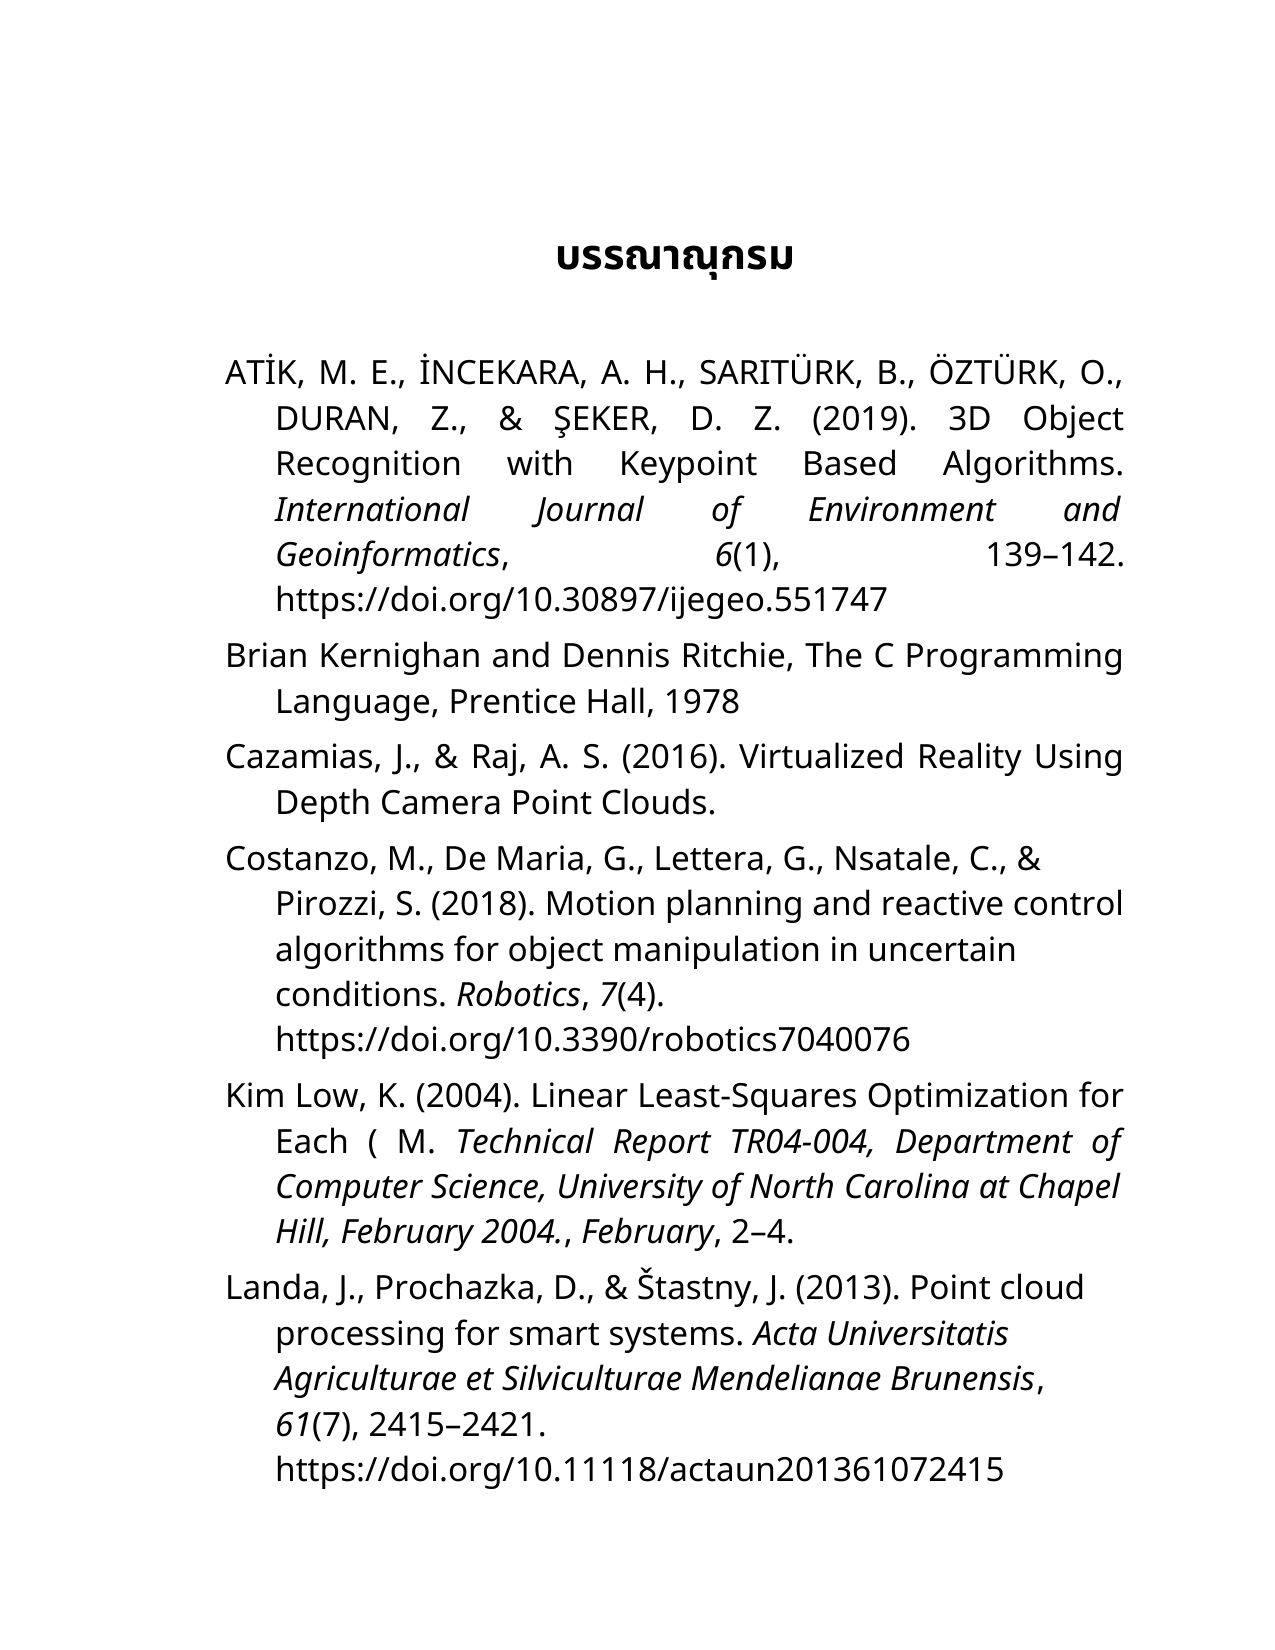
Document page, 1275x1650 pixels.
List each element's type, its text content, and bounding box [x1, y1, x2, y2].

text Brian Kernighan and Dennis Ritchie, The C Programming Language, Prentice Hall, 1978 [225, 632, 1125, 723]
text Cazamias, J., & Raj, A. S. (2016). Virtualized Reality Using Depth Camera Point Clouds. [225, 733, 1125, 824]
text Landa, J., Prochazka, D., & Štastny, J. (2013). Point cloud processing for smart systems. Acta Universitatis Agriculturae et Silviculturae Mendelianae Brunensis, 61(7), 2415–2421. https://doi.org/10.11118/actaun201361072415 [225, 1264, 1125, 1491]
text ATİK, M. E., İNCEKARA, A. H., SARITÜRK, B., ÖZTÜRK, O., DURAN, Z., & ŞEKER, D. Z. (2019). 3D Object Recognition with Keypoint Based Algorithms. International Journal of Environment and Geoinformatics, 6(1), 139–142. https://doi.org/10.30897/ijegeo.551747 [225, 349, 1125, 622]
text Costanzo, M., De Maria, G., Lettera, G., Nsatale, C., & Pirozzi, S. (2018). Motion planning and reactive control algorithms for object manipulation in uncertain conditions. Robotics, 7(4). https://doi.org/10.3390/robotics7040076 [225, 834, 1125, 1062]
text Kim Low, K. (2004). Linear Least-Squares Optimization for Each ( M. Technical Report TR04-004, Department of Computer Science, University of North Carolina at Chapel Hill, February 2004., February, 2–4. [225, 1072, 1125, 1254]
text บรรณาณุกรม [225, 225, 1125, 288]
